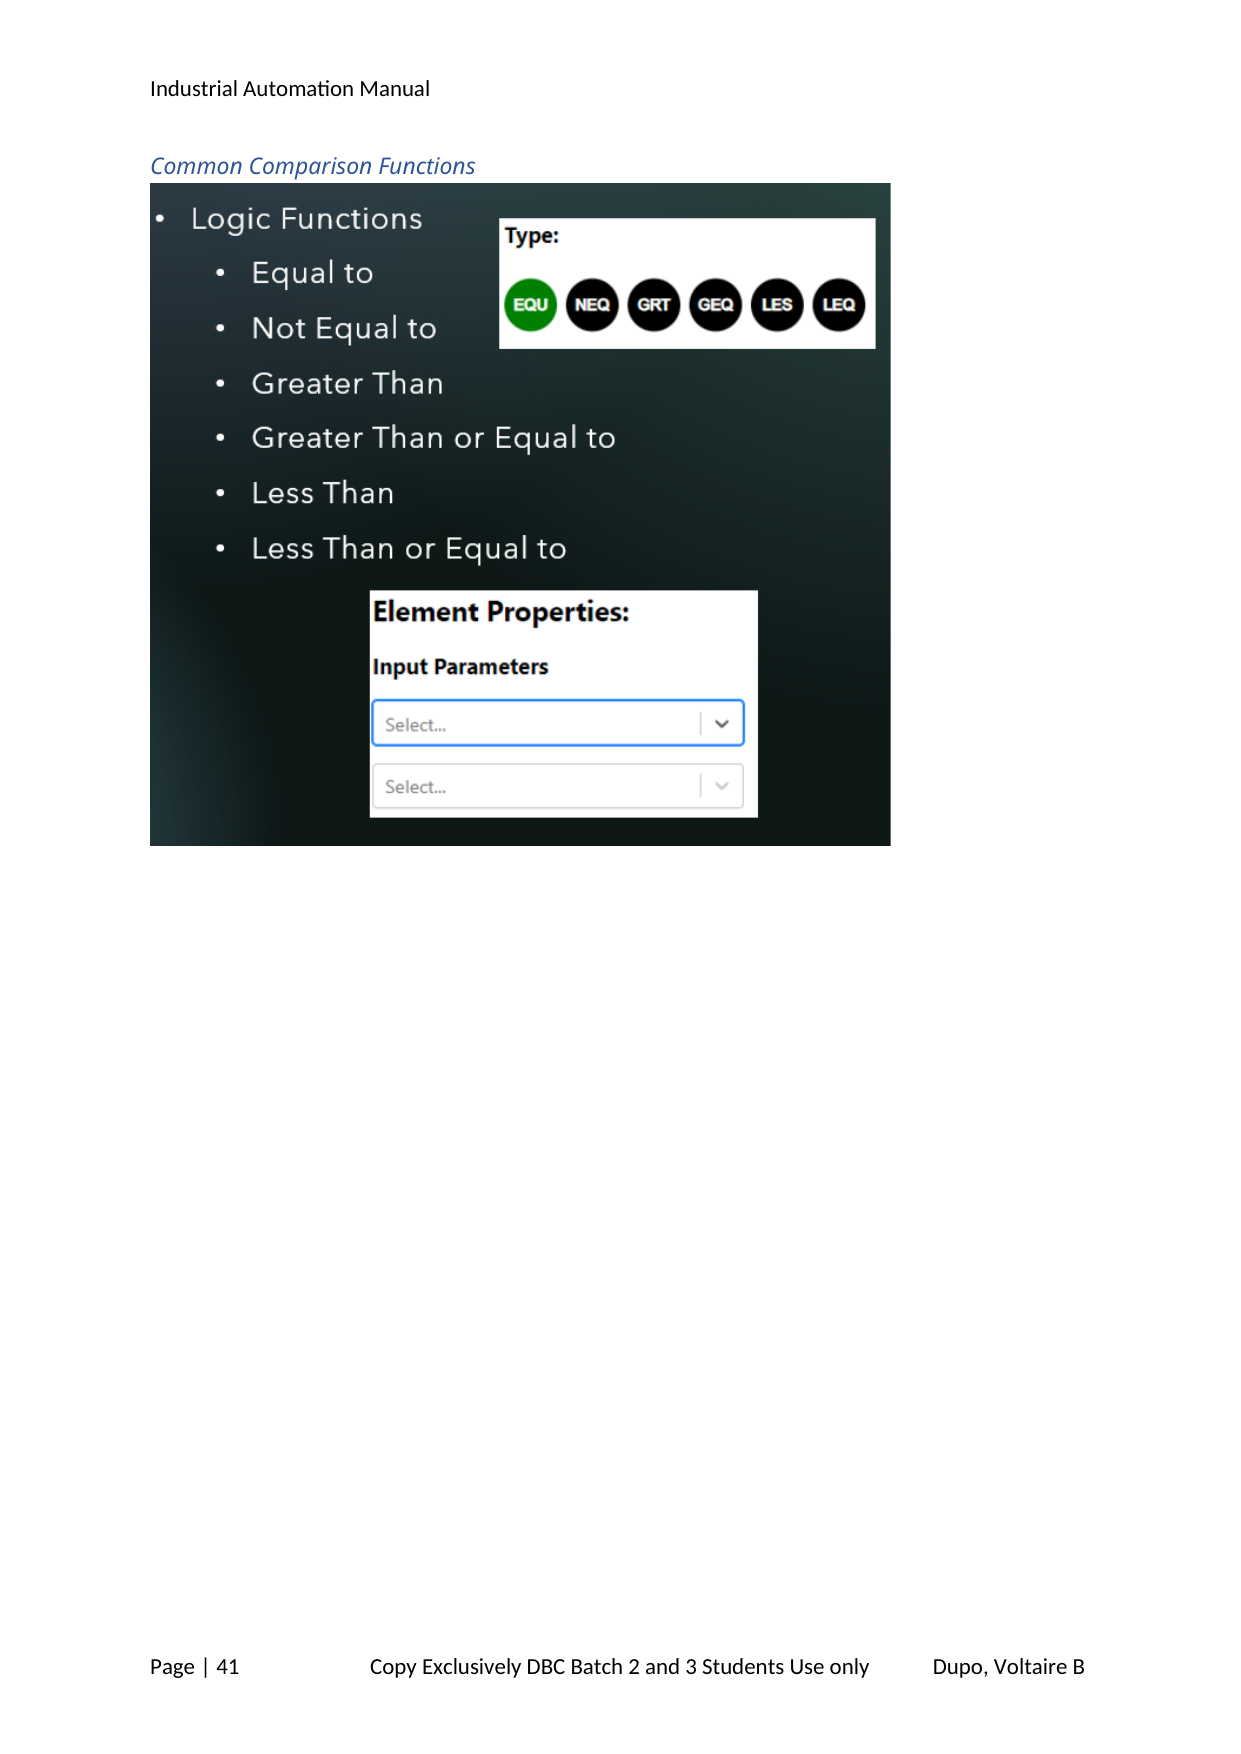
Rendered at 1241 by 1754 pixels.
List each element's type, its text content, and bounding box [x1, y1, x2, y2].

picture [150, 183, 891, 846]
subtitle Common Comparison Functions [150, 150, 1090, 181]
